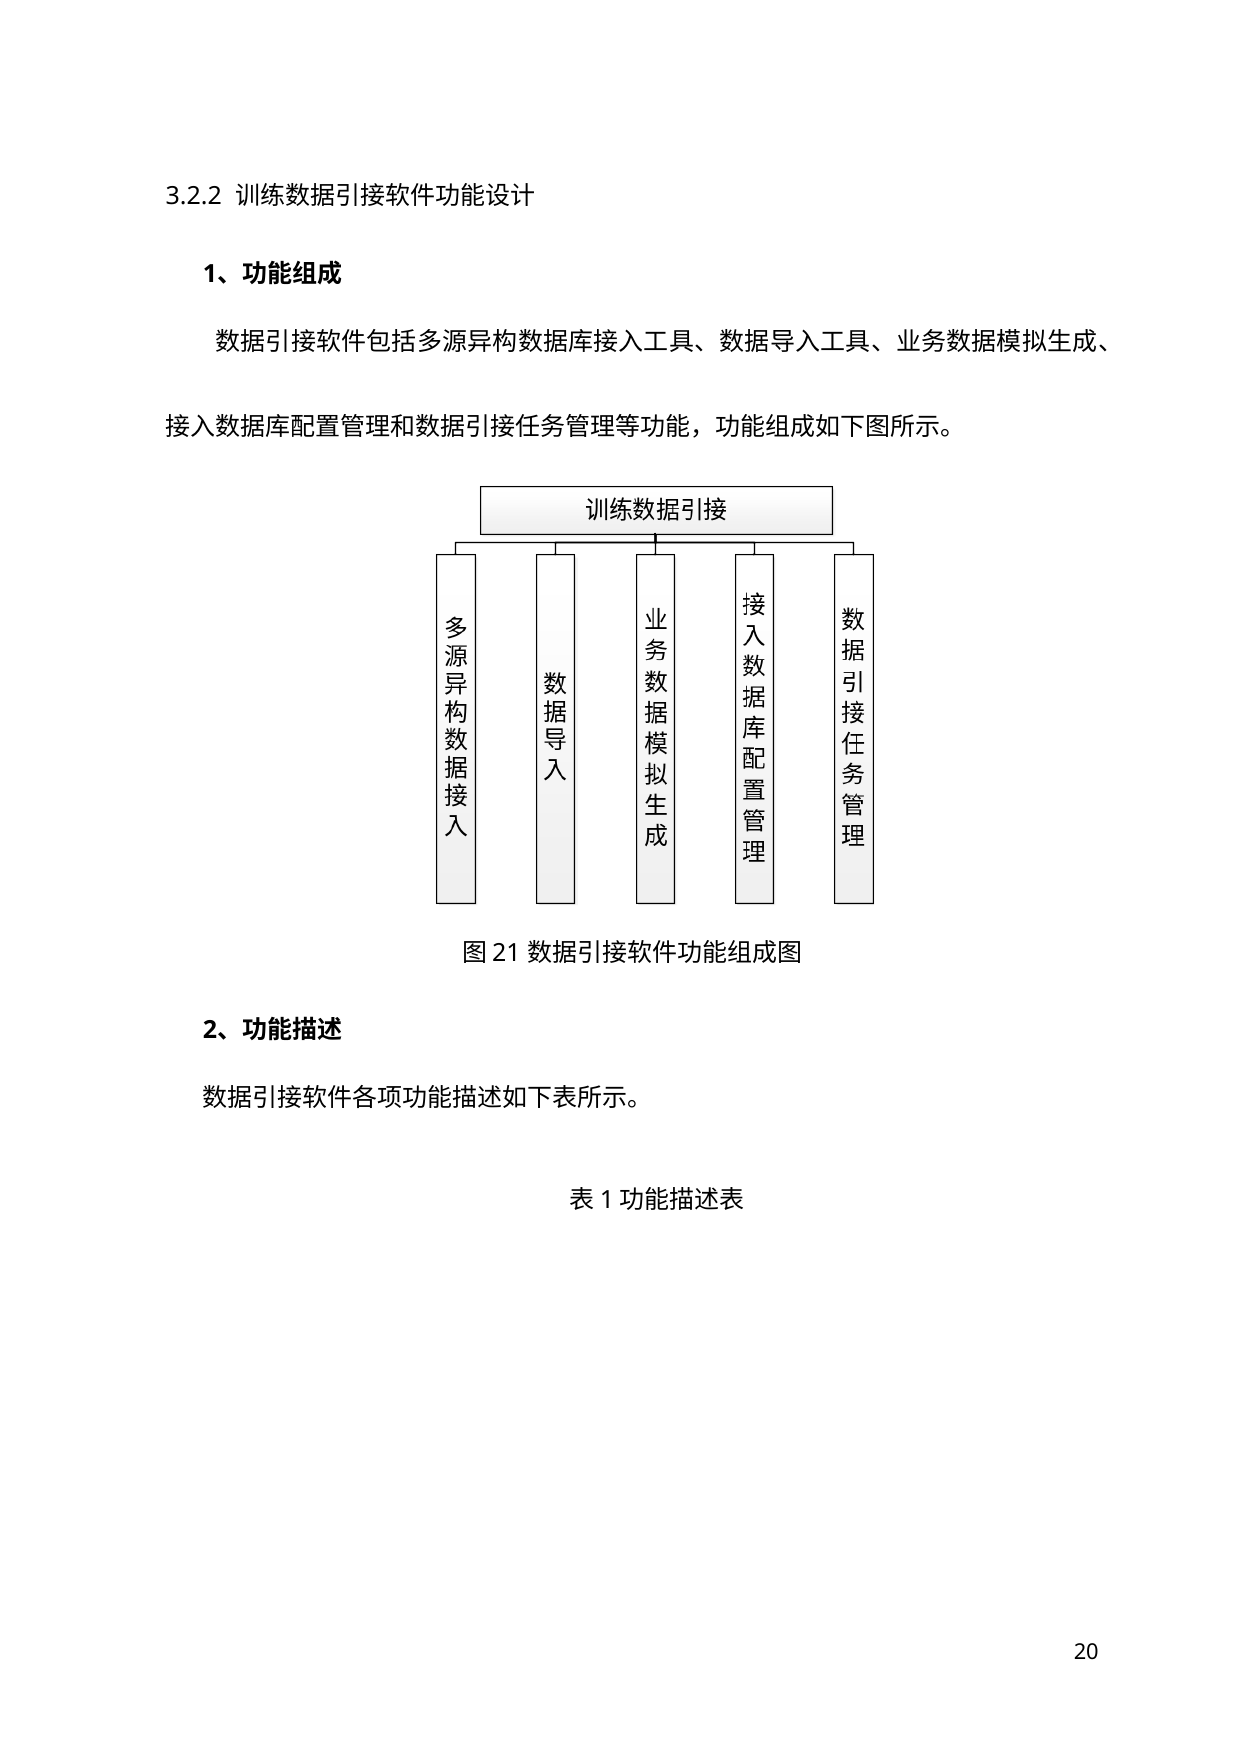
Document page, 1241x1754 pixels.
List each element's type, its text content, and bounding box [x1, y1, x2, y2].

text 数据引接软件各项功能描述如下表所示。 [165, 1061, 1098, 1129]
text 图21 数据引接软件功能组成图 [165, 917, 1098, 984]
subtitle 训练数据引接软件功能设计 [165, 176, 1098, 212]
text 2、功能描述 [165, 993, 1098, 1061]
text 数据引接软件包括多源异构数据库接入工具、数据导入工具、业务数据模拟生成、接入数据库配置管理和数据引接任务管理等功能，功能组成如下图所示。 [165, 306, 1098, 459]
text 1、功能组成 [165, 238, 1098, 306]
